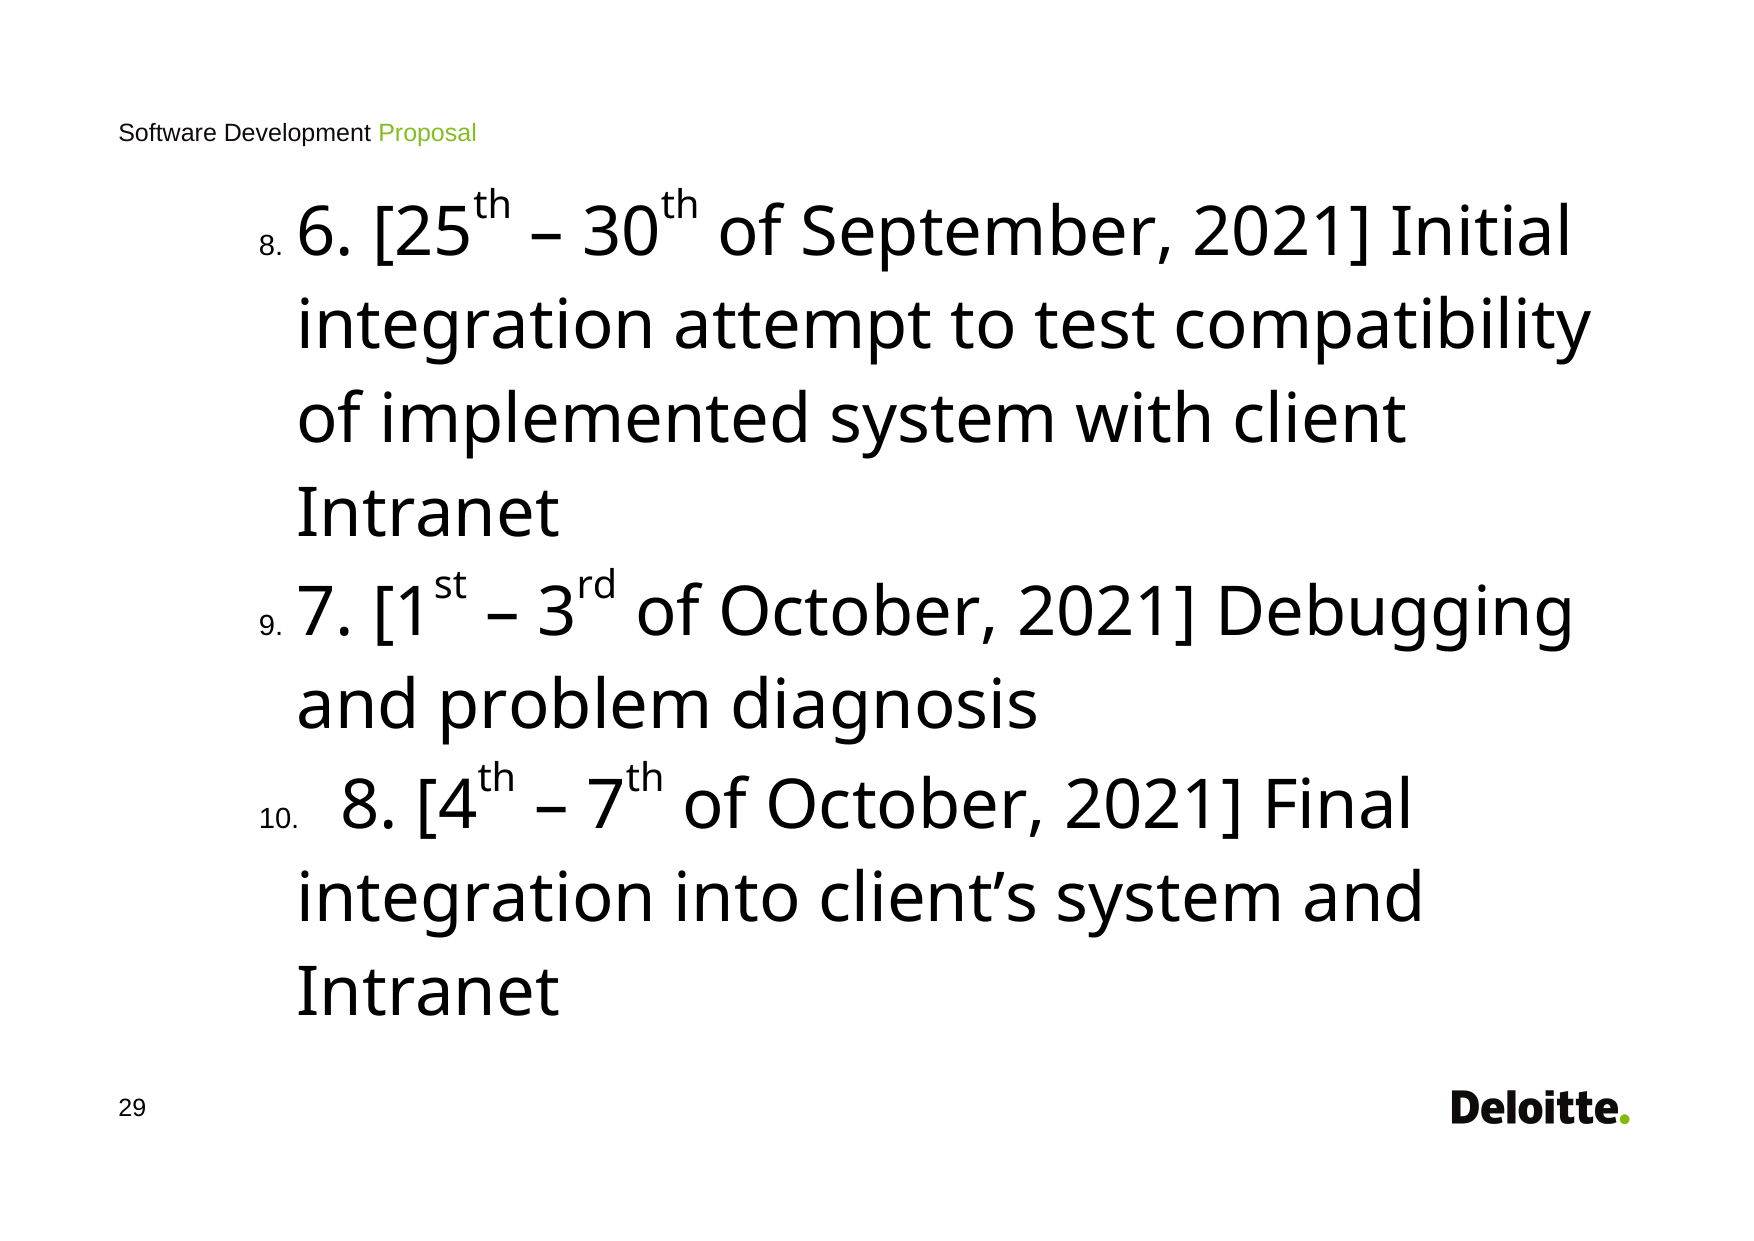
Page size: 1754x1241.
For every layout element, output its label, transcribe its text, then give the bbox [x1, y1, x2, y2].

list 8. [4th – 7th of October, 2021] Final integration into client’s system and Intranet [259, 749, 1636, 1035]
picture [1448, 1084, 1633, 1130]
list 6. [25th – 30th of September, 2021] Initial integration attempt to test compatibility of implemented system with client Intranet [259, 176, 1636, 556]
list 7. [1st – 3rd of October, 2021] Debugging and problem diagnosis [259, 556, 1636, 749]
